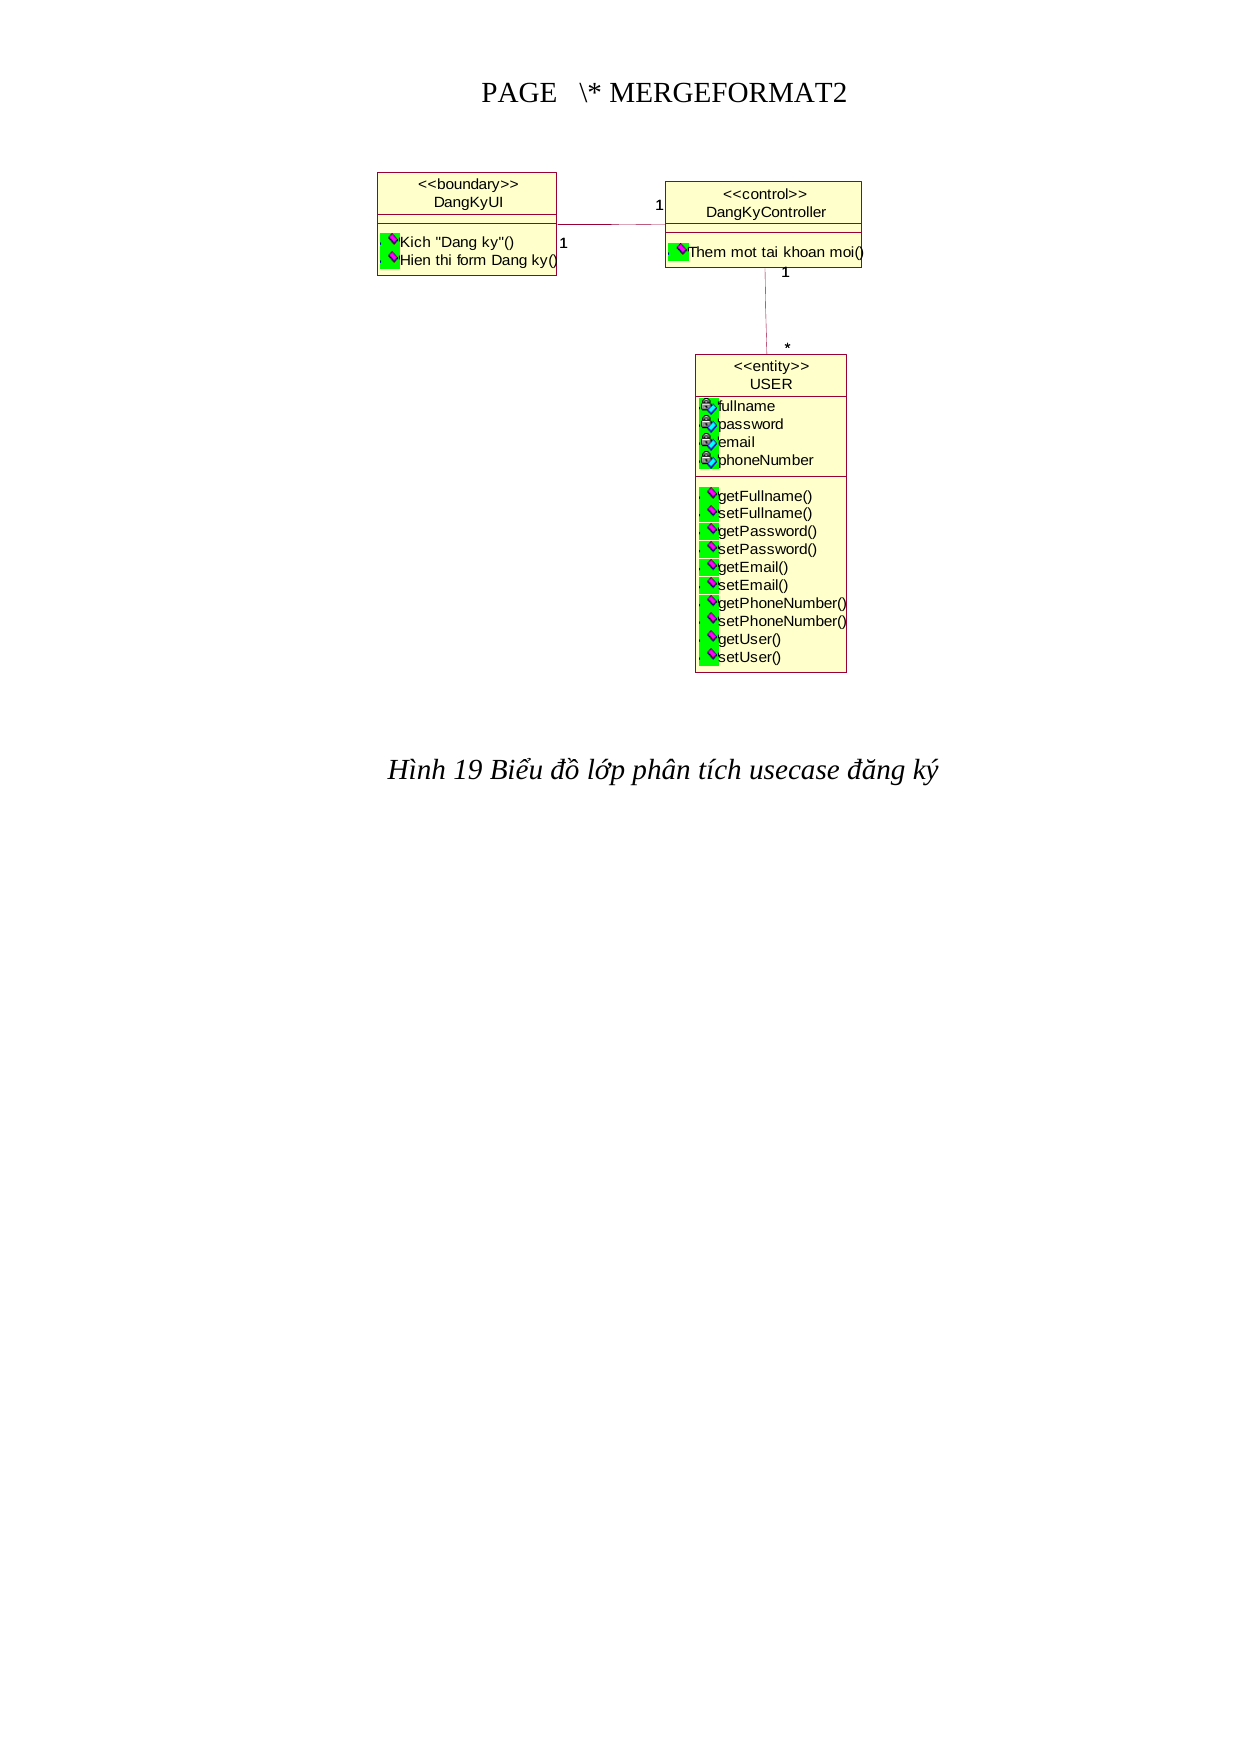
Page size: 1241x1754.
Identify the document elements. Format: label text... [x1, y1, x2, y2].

text Hình 19 Biểu đồ lớp phân tích usecase đăng ký [207, 752, 1122, 786]
